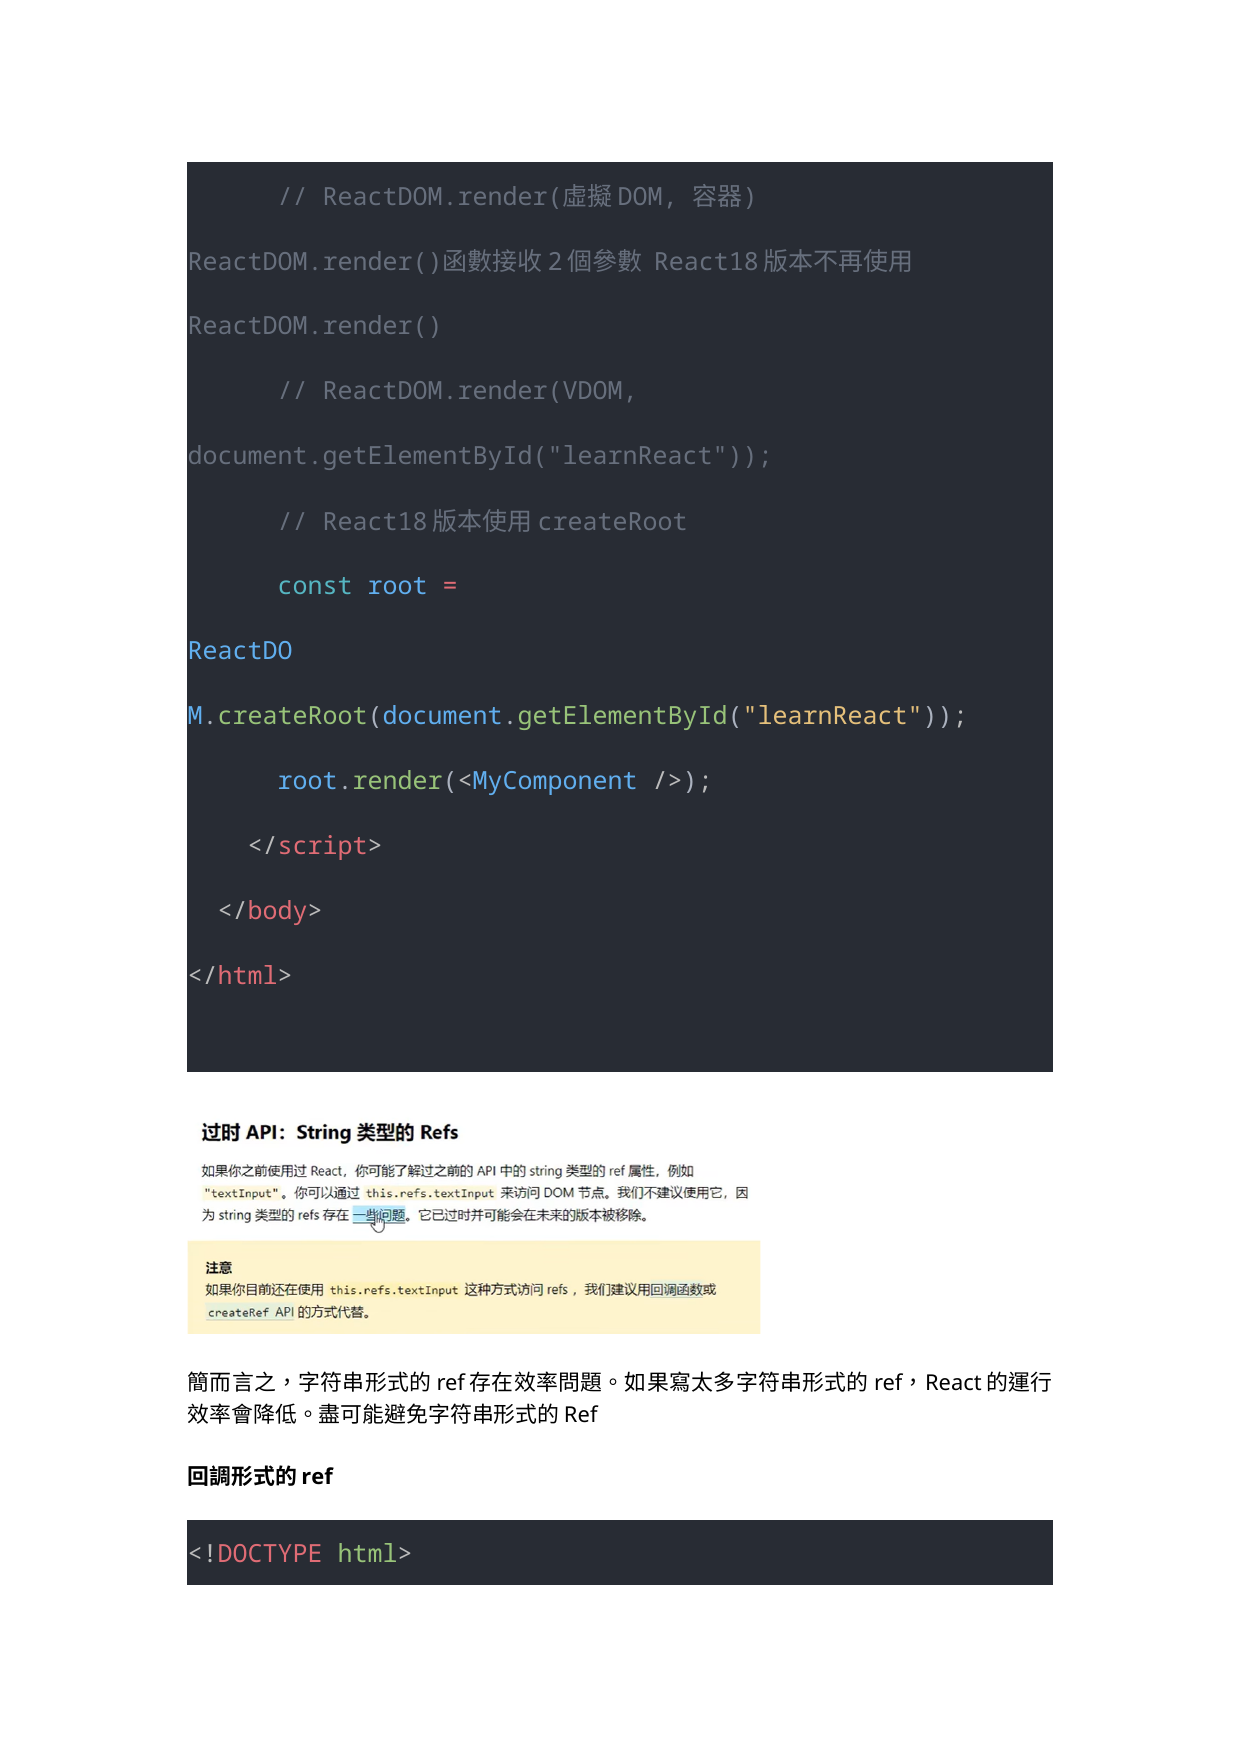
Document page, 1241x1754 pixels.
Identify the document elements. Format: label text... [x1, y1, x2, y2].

text // React18版本使用createRoot [187, 487, 1053, 552]
text 簡而言之，字符串形式的ref存在效率問題。如果寫太多字符串形式的ref，React的運行效率會降低。盡可能避免字符串形式的Ref [187, 1364, 1053, 1429]
text </script> [187, 812, 1053, 877]
text <!DOCTYPE html> [187, 1520, 1053, 1585]
text // ReactDOM.render(VDOM, document.getElementById("learnReact")); [187, 357, 1053, 487]
text const root = ReactDOM.createRoot(document.getElementById("learnReact")); [187, 552, 1053, 747]
picture [187, 1104, 761, 1334]
subtitle 回調形式的ref [187, 1459, 1053, 1491]
text // ReactDOM.render(虛擬DOM, 容器) ReactDOM.render()函數接收2個參數 React18版本不再使用ReactDOM.render() [187, 162, 1053, 357]
text </html> [187, 942, 1053, 1007]
text </body> [187, 877, 1053, 942]
text root.render(<MyComponent />); [187, 747, 1053, 812]
